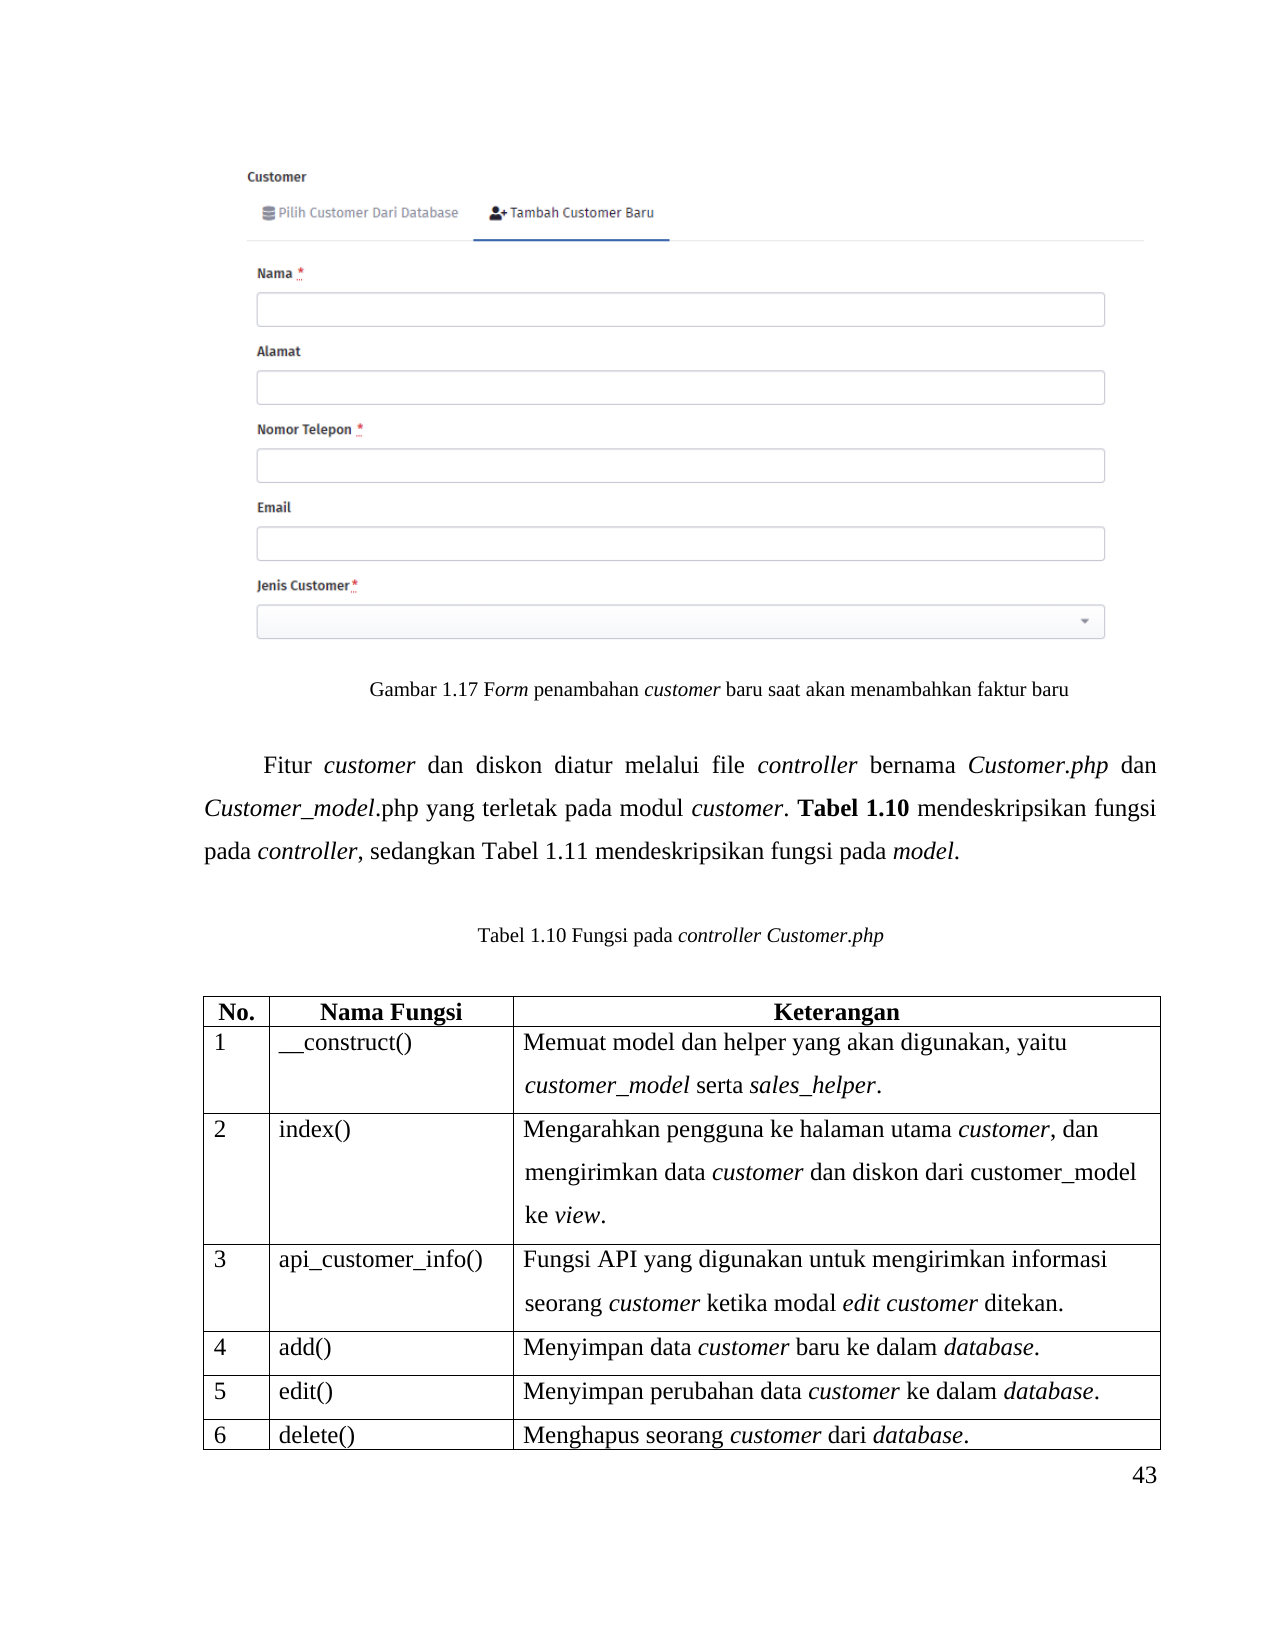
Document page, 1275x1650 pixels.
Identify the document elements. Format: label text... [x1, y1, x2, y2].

table_cell 2 [204, 1114, 269, 1243]
table_cell 6 [204, 1420, 269, 1449]
table_cell index() [270, 1114, 513, 1243]
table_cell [514, 1420, 1160, 1449]
table_cell edit() [270, 1376, 513, 1419]
table_cell 5 [204, 1376, 269, 1419]
table_cell Mengarahkan pengguna ke halaman utama customer, dan mengirimkan data customer dan diskon dari customer_model ke view. [514, 1114, 1160, 1243]
text Fitur customer dan diskon diatur melalui file controller bernama Customer.php dan Customer_model.php yang terletak pada modul customer. Tabel 1.10 mendeskripsikan fungsi pada controller, sedangkan Tabel 1.11 mendeskripsikan fungsi pada model. [204, 750, 1157, 865]
table_cell 4 [204, 1332, 269, 1375]
table_cell Memuat model dan helper yang akan digunakan, yaitu customer_model serta sales_helper. [514, 1027, 1160, 1113]
table_header Nama Fungsi [270, 997, 513, 1026]
table_cell delete() [270, 1420, 513, 1449]
table_cell 1 [204, 1027, 269, 1113]
table_cell Menyimpan perubahan data customer ke dalam database. [514, 1376, 1160, 1419]
table_header Keterangan [514, 997, 1160, 1026]
table_cell add() [270, 1332, 513, 1375]
table_header No. [204, 997, 269, 1026]
table_cell Fungsi API yang digunakan untuk mengirimkan informasi seorang customer ketika modal edit customer ditekan. [514, 1245, 1160, 1331]
table_cell api_customer_info() [270, 1245, 513, 1331]
picture [235, 147, 1145, 663]
table_cell Menyimpan data customer baru ke dalam database. [514, 1332, 1160, 1375]
table_cell __construct() [270, 1027, 513, 1113]
table_cell 3 [204, 1245, 269, 1331]
